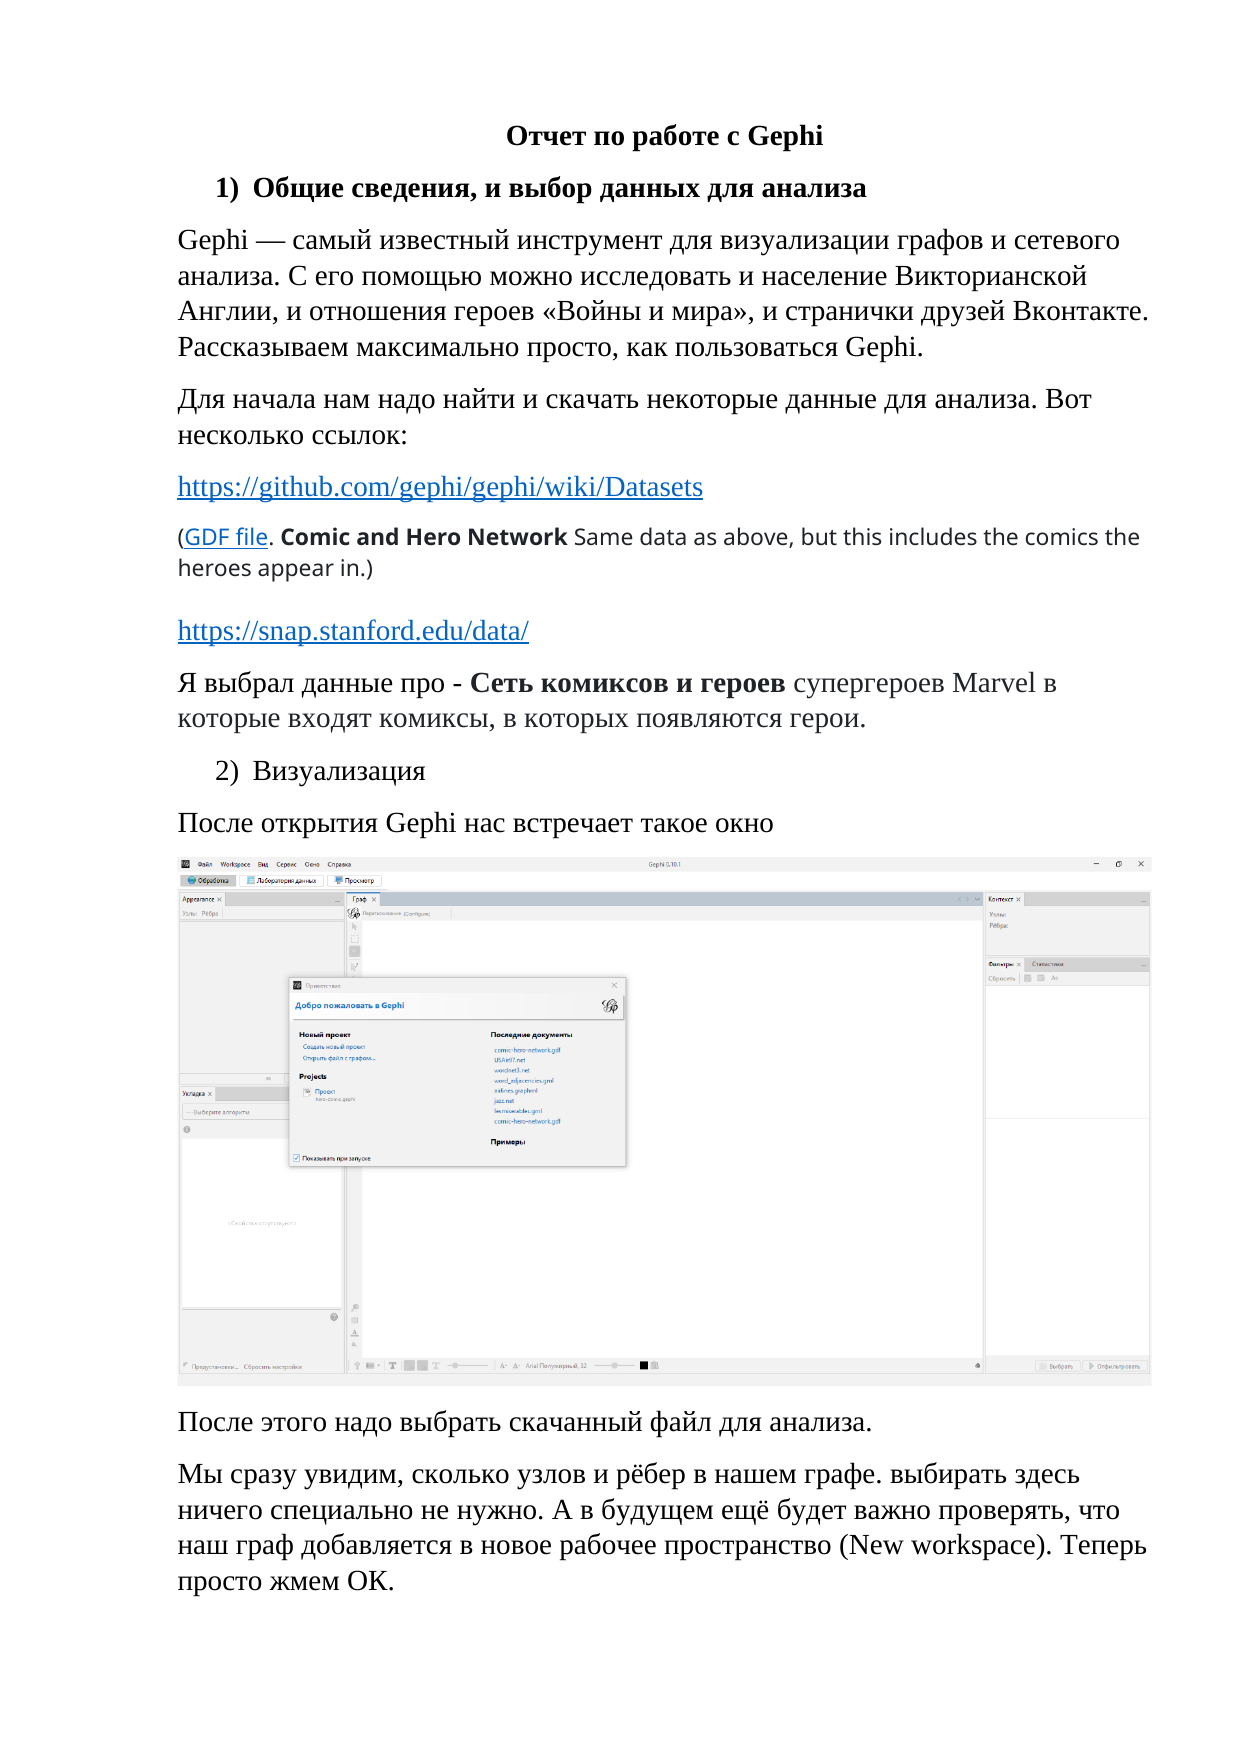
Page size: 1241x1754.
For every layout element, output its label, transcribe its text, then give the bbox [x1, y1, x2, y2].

text Gephi — самый известный инструмент для визуализации графов и сетевого анализа. С его помощью можно исследовать и население Викторианской Англии, и отношения героев «Войны и мира», и странички друзей Вконтакте. Рассказываем максимально просто, как пользоваться Gephi. [177, 222, 1152, 363]
picture [177, 857, 1152, 1386]
text После открытия Gephi нас встречает такое окно [177, 805, 1152, 838]
text Для начала нам надо найти и скачать некоторые данные для анализа. Вот несколько ссылок: [177, 381, 1152, 450]
text После этого надо выбрать скачанный файл для анализа. [177, 1404, 1152, 1438]
text https://snap.stanford.edu/data/ [177, 613, 1152, 646]
text Мы сразу увидим, сколько узлов и рёбер в нашем графе. выбирать здесь ничего специально не нужно. А в будущем ещё будет важно проверять, что наш граф добавляется в новое рабочее пространство (New workspace). Теперь просто жмем ОК. [177, 1456, 1152, 1596]
text Я выбрал данные про - Сеть комиксов и героев супергероев Marvel в которые входят комиксы, в которых появляются герои. [177, 665, 1152, 734]
text (GDF file. Comic and Hero Network Same data as above, but this includes the comics the heroes appear in.) [177, 521, 1152, 584]
text Отчет по работе с Gephi [177, 118, 1152, 152]
list Визуализация [215, 753, 1152, 786]
text https://github.com/gephi/gephi/wiki/Datasets [177, 469, 1152, 502]
list Общие сведения, и выбор данных для анализа [215, 170, 1152, 204]
